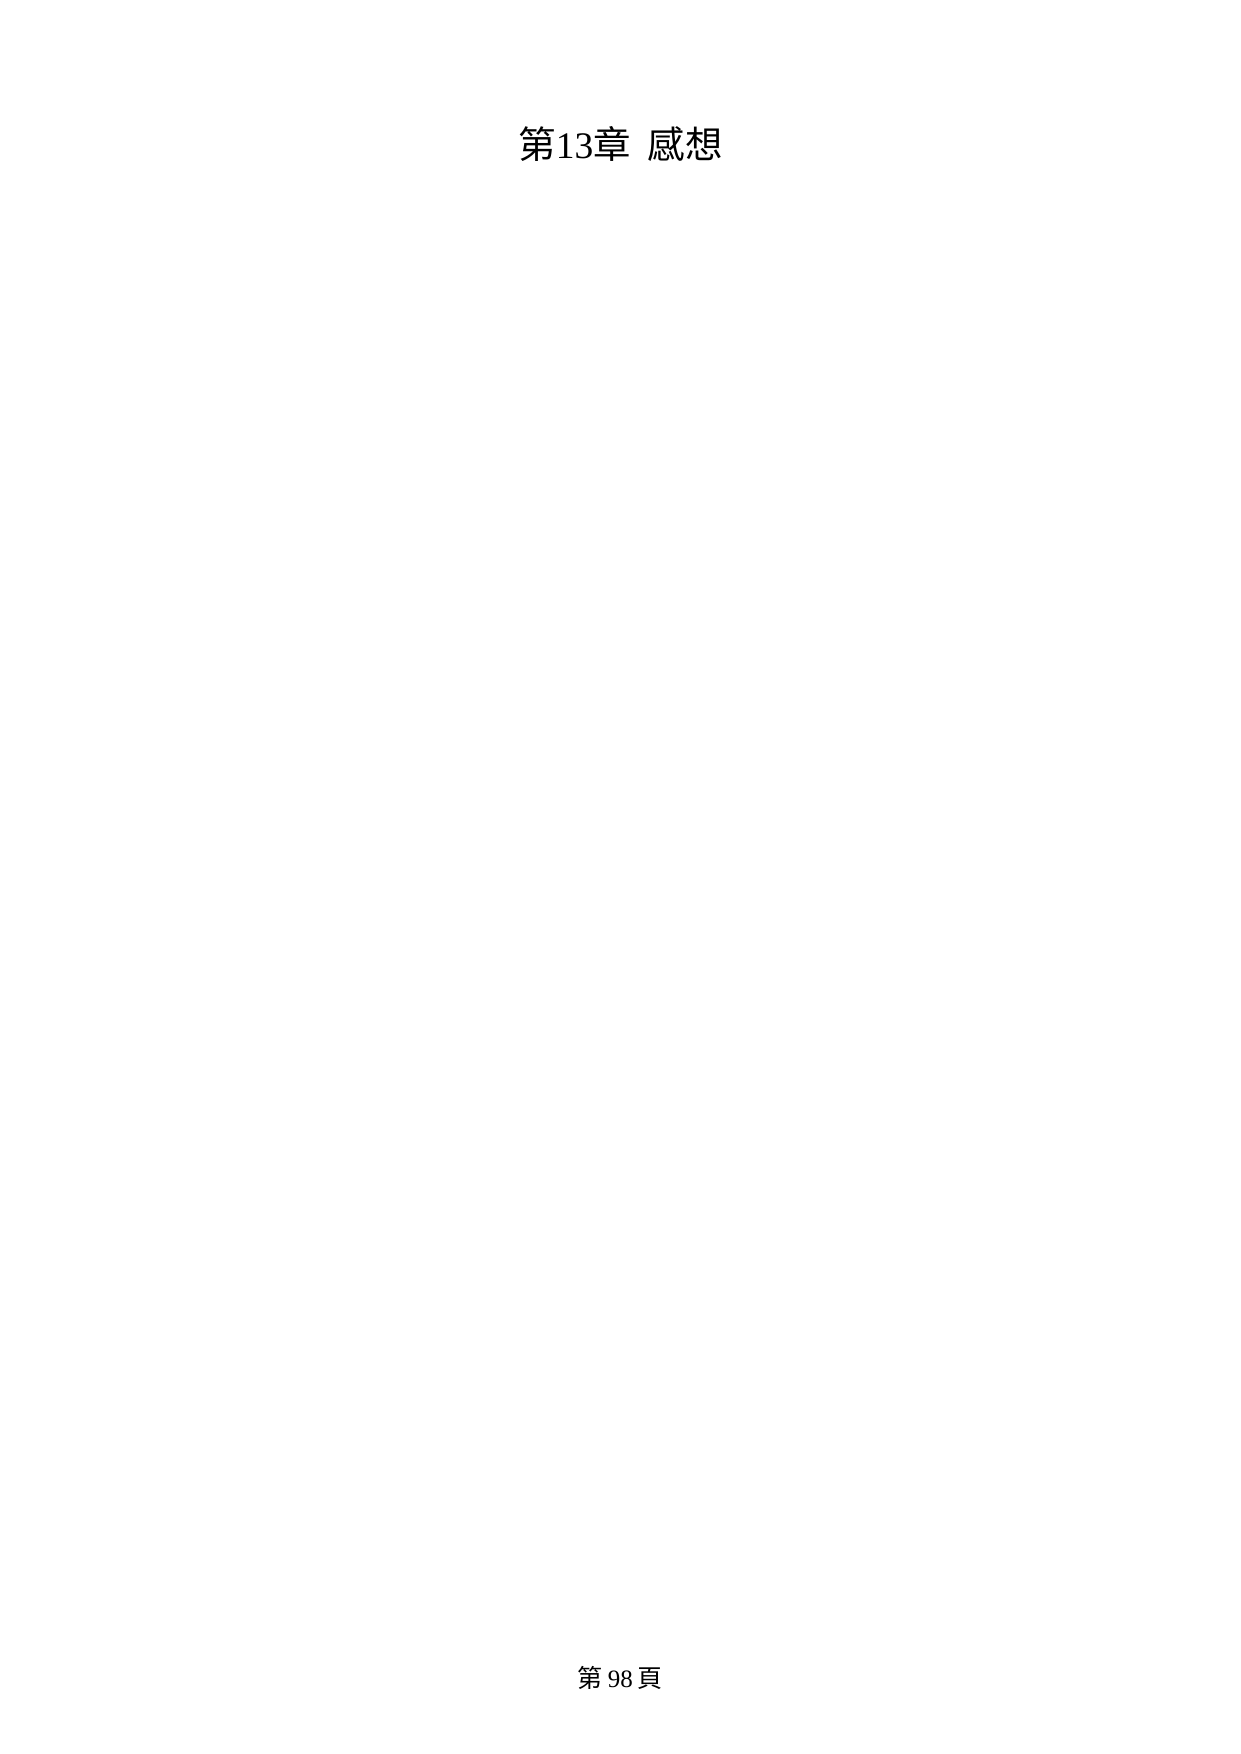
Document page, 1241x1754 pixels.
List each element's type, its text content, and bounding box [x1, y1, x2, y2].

subtitle 感想 [89, 105, 1152, 180]
